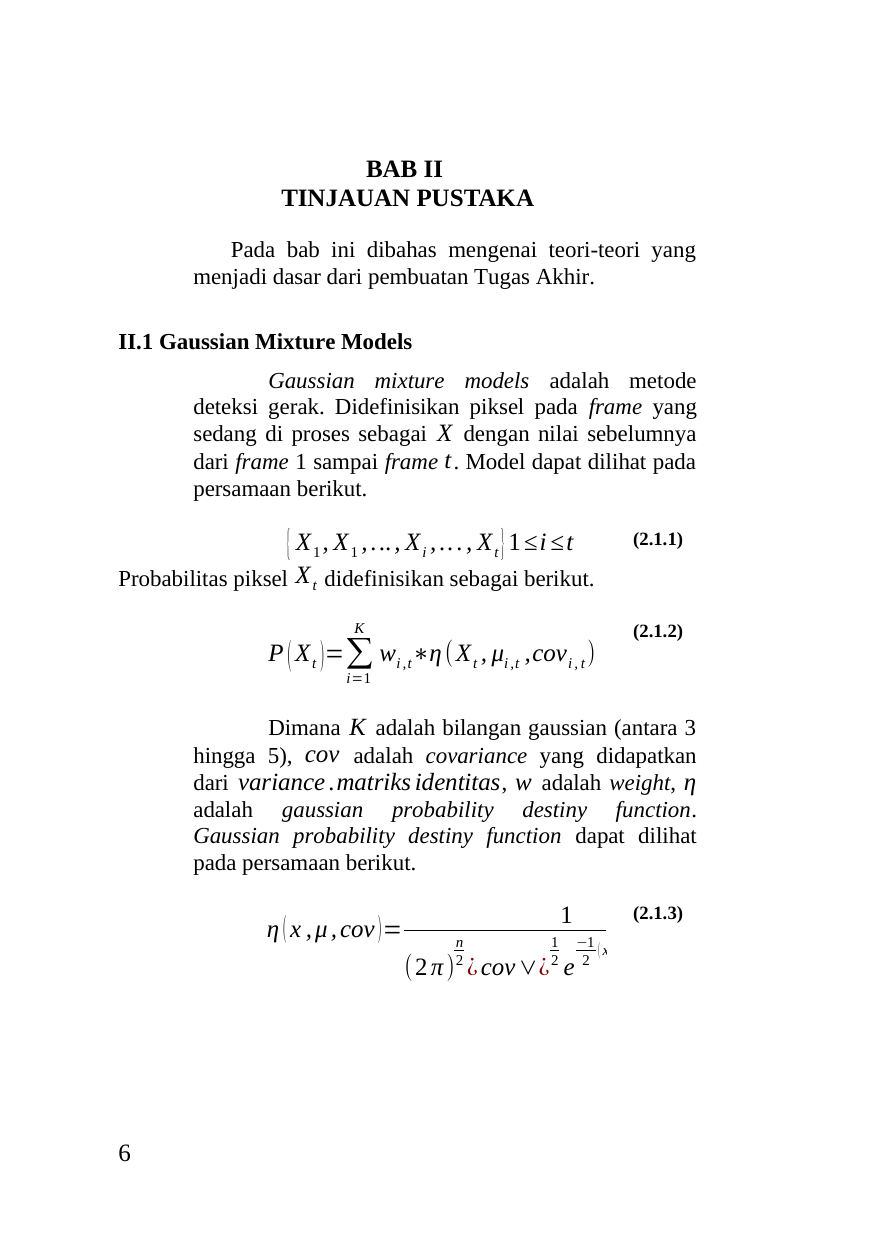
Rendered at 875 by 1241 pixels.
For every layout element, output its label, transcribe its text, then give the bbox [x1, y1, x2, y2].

text Gaussian mixture models adalah metode deteksi gerak. Didefinisikan piksel pada frame yang sedang di proses sebagai dengan nilai sebelumnya dari frame 1 sampai frame . Model dapat dilihat pada persamaan berikut. [193, 367, 697, 501]
text Pada bab ini dibahas mengenai teori-teori yang menjadi dasar dari pembuatan Tugas Akhir. [193, 236, 697, 289]
table_header (2.1.3) [606, 902, 709, 983]
text Probabilitas piksel didefinisikan sebagai berikut. [118, 562, 697, 593]
table_header (2.1.2) [606, 620, 709, 687]
subtitle TINJAUAN PUSTAKA [118, 154, 697, 211]
text Dimana adalah bilangan gaussian (antara 3 hingga 5), adalah covariance yang didapatkan dari , adalah weight, adalah gaussian probability destiny function. Gaussian probability destiny function dapat dilihat pada persamaan berikut. [193, 713, 697, 875]
table_header [106, 528, 606, 562]
table_header [106, 620, 606, 687]
subtitle Gaussian Mixture Models [118, 328, 697, 354]
table_header [106, 902, 606, 983]
table_header (2.1.1) [606, 528, 709, 562]
